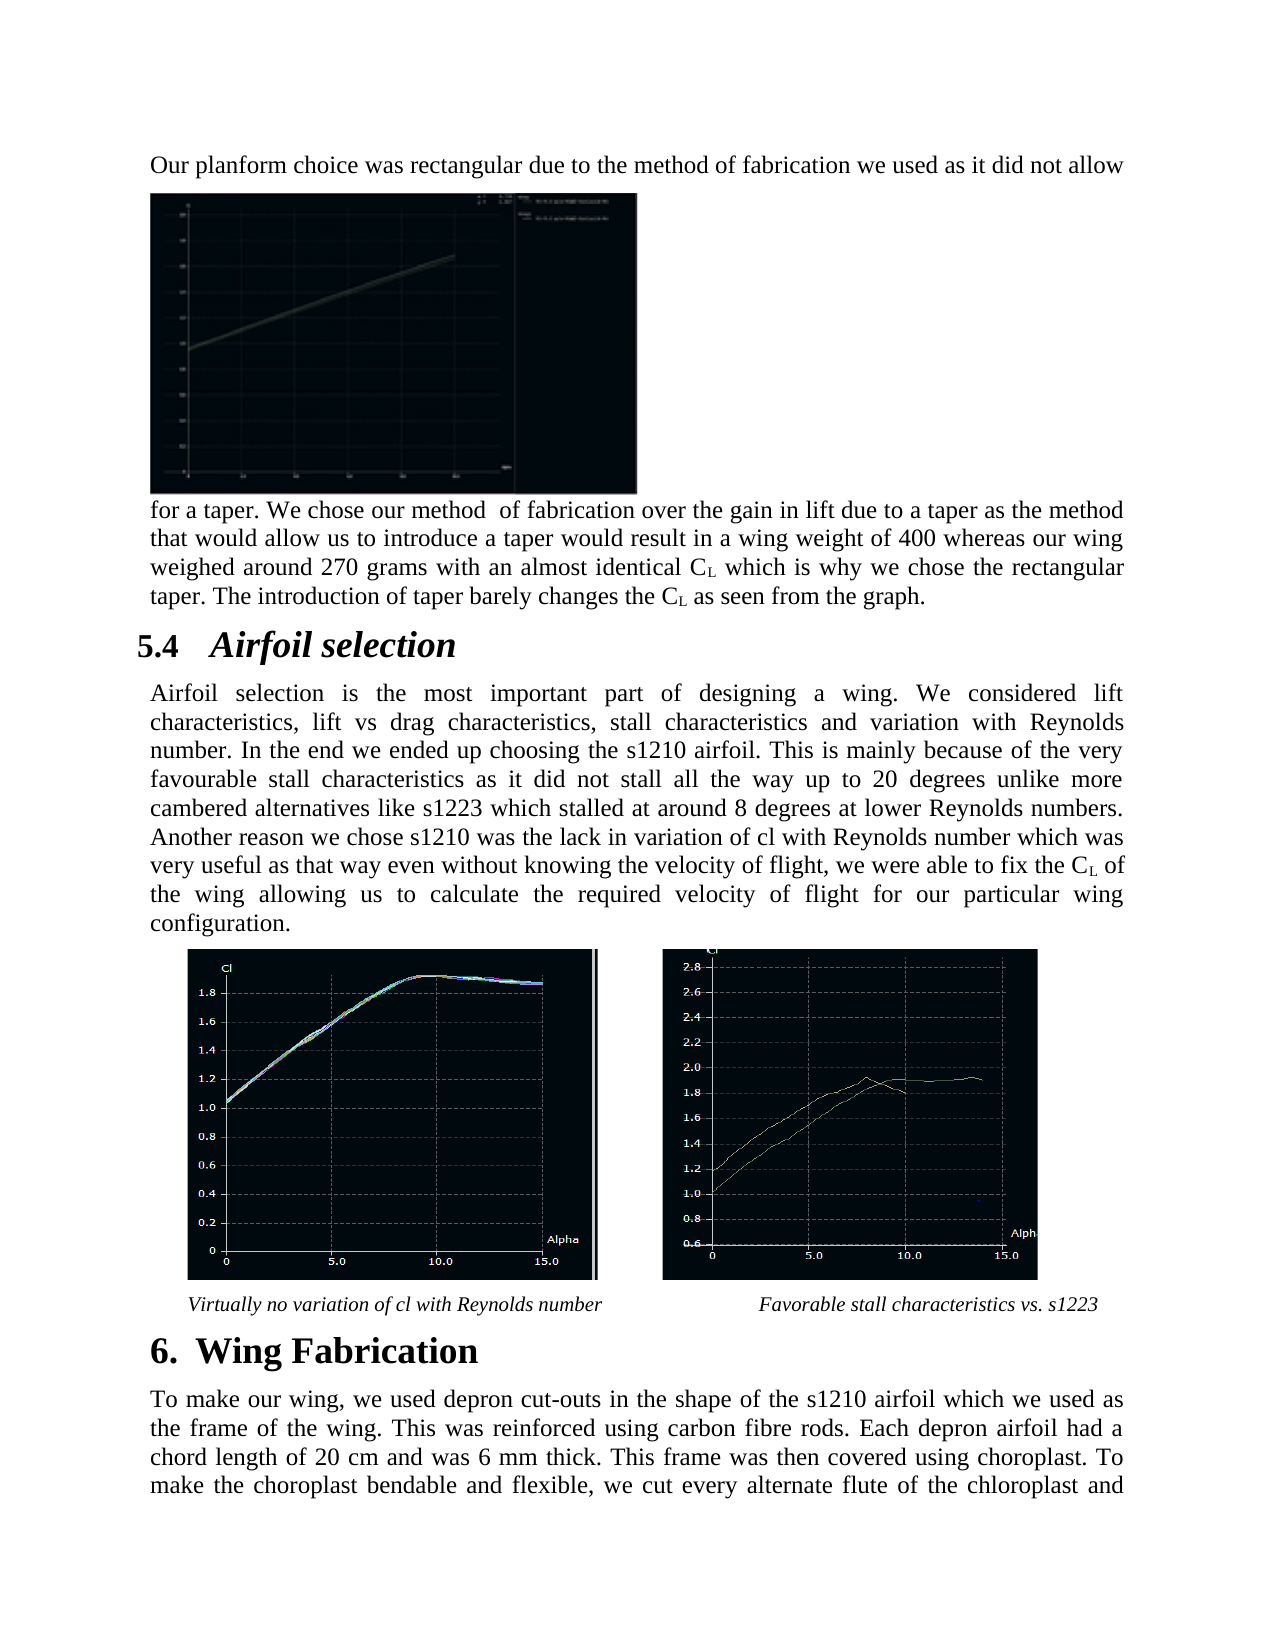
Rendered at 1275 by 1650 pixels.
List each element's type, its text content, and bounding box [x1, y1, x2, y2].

picture [662, 949, 1038, 1280]
subtitle Airfoil selection [137, 622, 1125, 665]
subtitle Wing Fabrication [150, 1328, 1125, 1372]
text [150, 1384, 1125, 1499]
picture [150, 193, 638, 495]
list Virtually no variation of cl with Reynolds number Favorable stall characteristics vs. s1223 [187, 1292, 1125, 1316]
picture [187, 949, 598, 1280]
text Airfoil selection is the most important part of designing a wing. We considered lift characteristics, lift vs drag characteristics, stall characteristics and variation with Reynolds number. In the end we ended up choosing the s1210 airfoil. This is mainly because of the very favourable stall characteristics as it did not stall all the way up to 20 degrees unlike more cambered alternatives like s1223 which stalled at around 8 degrees at lower Reynolds numbers. Another reason we chose s1210 was the lack in variation of cl with Reynolds number which was very useful as that way even without knowing the velocity of flight, we were able to fix the CL of the wing allowing us to calculate the required velocity of flight for our particular wing configuration. [150, 678, 1125, 937]
